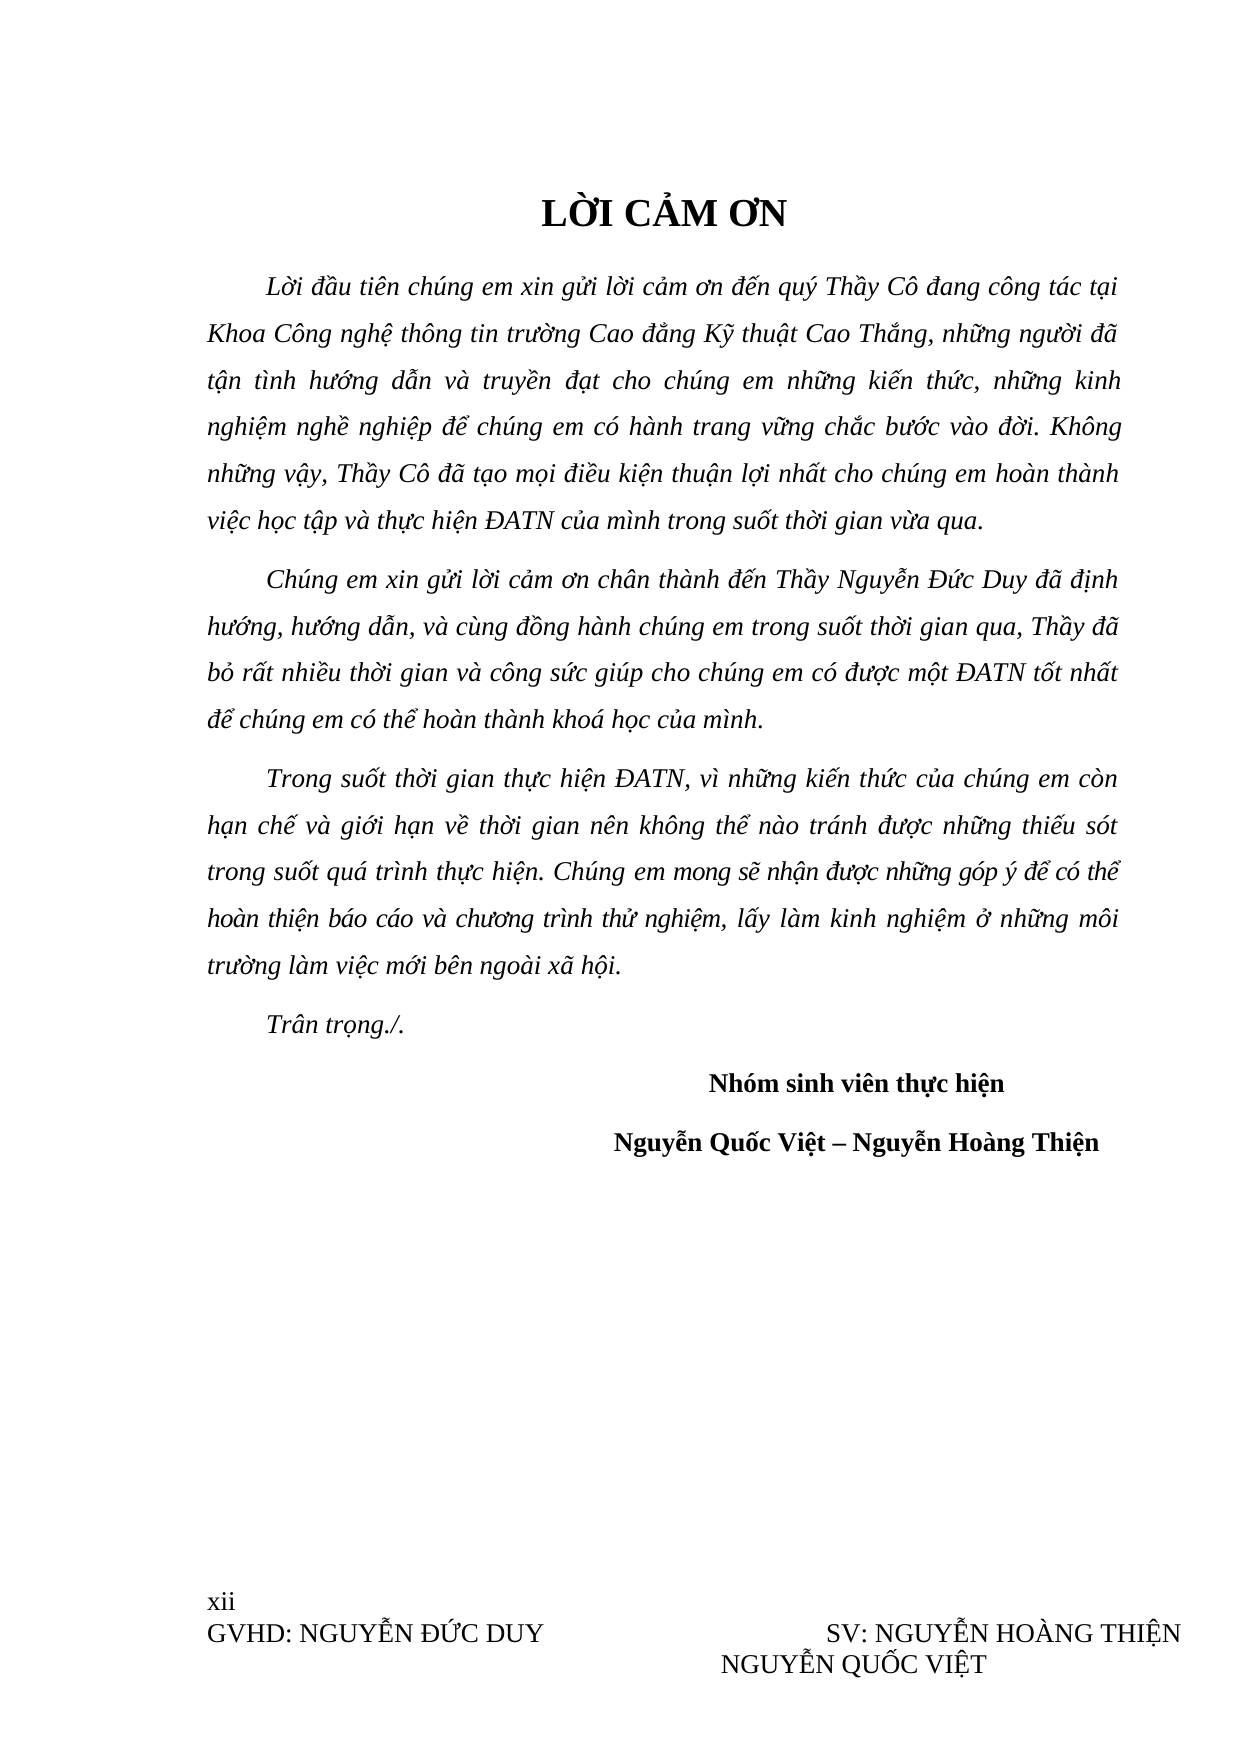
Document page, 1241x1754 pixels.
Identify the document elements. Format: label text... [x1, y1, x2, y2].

text Trân trọng./. [207, 1008, 1122, 1039]
text Nguyễn Quốc Việt – Nguyễn Hoàng Thiện [207, 1126, 1122, 1157]
text LỜI CẢM ƠN [207, 190, 1122, 235]
text Chúng em xin gửi lời cảm ơn chân thành đến Thầy Nguyễn Đức Duy đã định hướng, hướng dẫn, và cùng đồng hành chúng em trong suốt thời gian qua, Thầy đã bỏ rất nhiều thời gian và công sức giúp cho chúng em có được một ĐATN tốt nhất để chúng em có thể hoàn thành khoá học của mình. [207, 563, 1122, 734]
text Lời đầu tiên chúng em xin gửi lời cảm ơn đến quý Thầy Cô đang công tác tại Khoa Công nghệ thông tin trường Cao đẳng Kỹ thuật Cao Thắng, những người đã tận tình hướng dẫn và truyền đạt cho chúng em những kiến thức, những kinh nghiệm nghề nghiệp để chúng em có hành trang vững chắc bước vào đời. Không những vậy, Thầy Cô đã tạo mọi điều kiện thuận lợi nhất cho chúng em hoàn thành việc học tập và thực hiện ĐATN của mình trong suốt thời gian vừa qua. [207, 270, 1122, 535]
text Trong suốt thời gian thực hiện ĐATN, vì những kiến thức của chúng em còn hạn chế và giới hạn về thời gian nên không thể nào tránh được những thiếu sót trong suốt quá trình thực hiện. Chúng em mong sẽ nhận được những góp ý để có thể hoàn thiện báo cáo và chương trình thử nghiệm, lấy làm kinh nghiệm ở những môi trường làm việc mới bên ngoài xã hội. [207, 762, 1122, 980]
text Nhóm sinh viên thực hiện [207, 1067, 1122, 1098]
